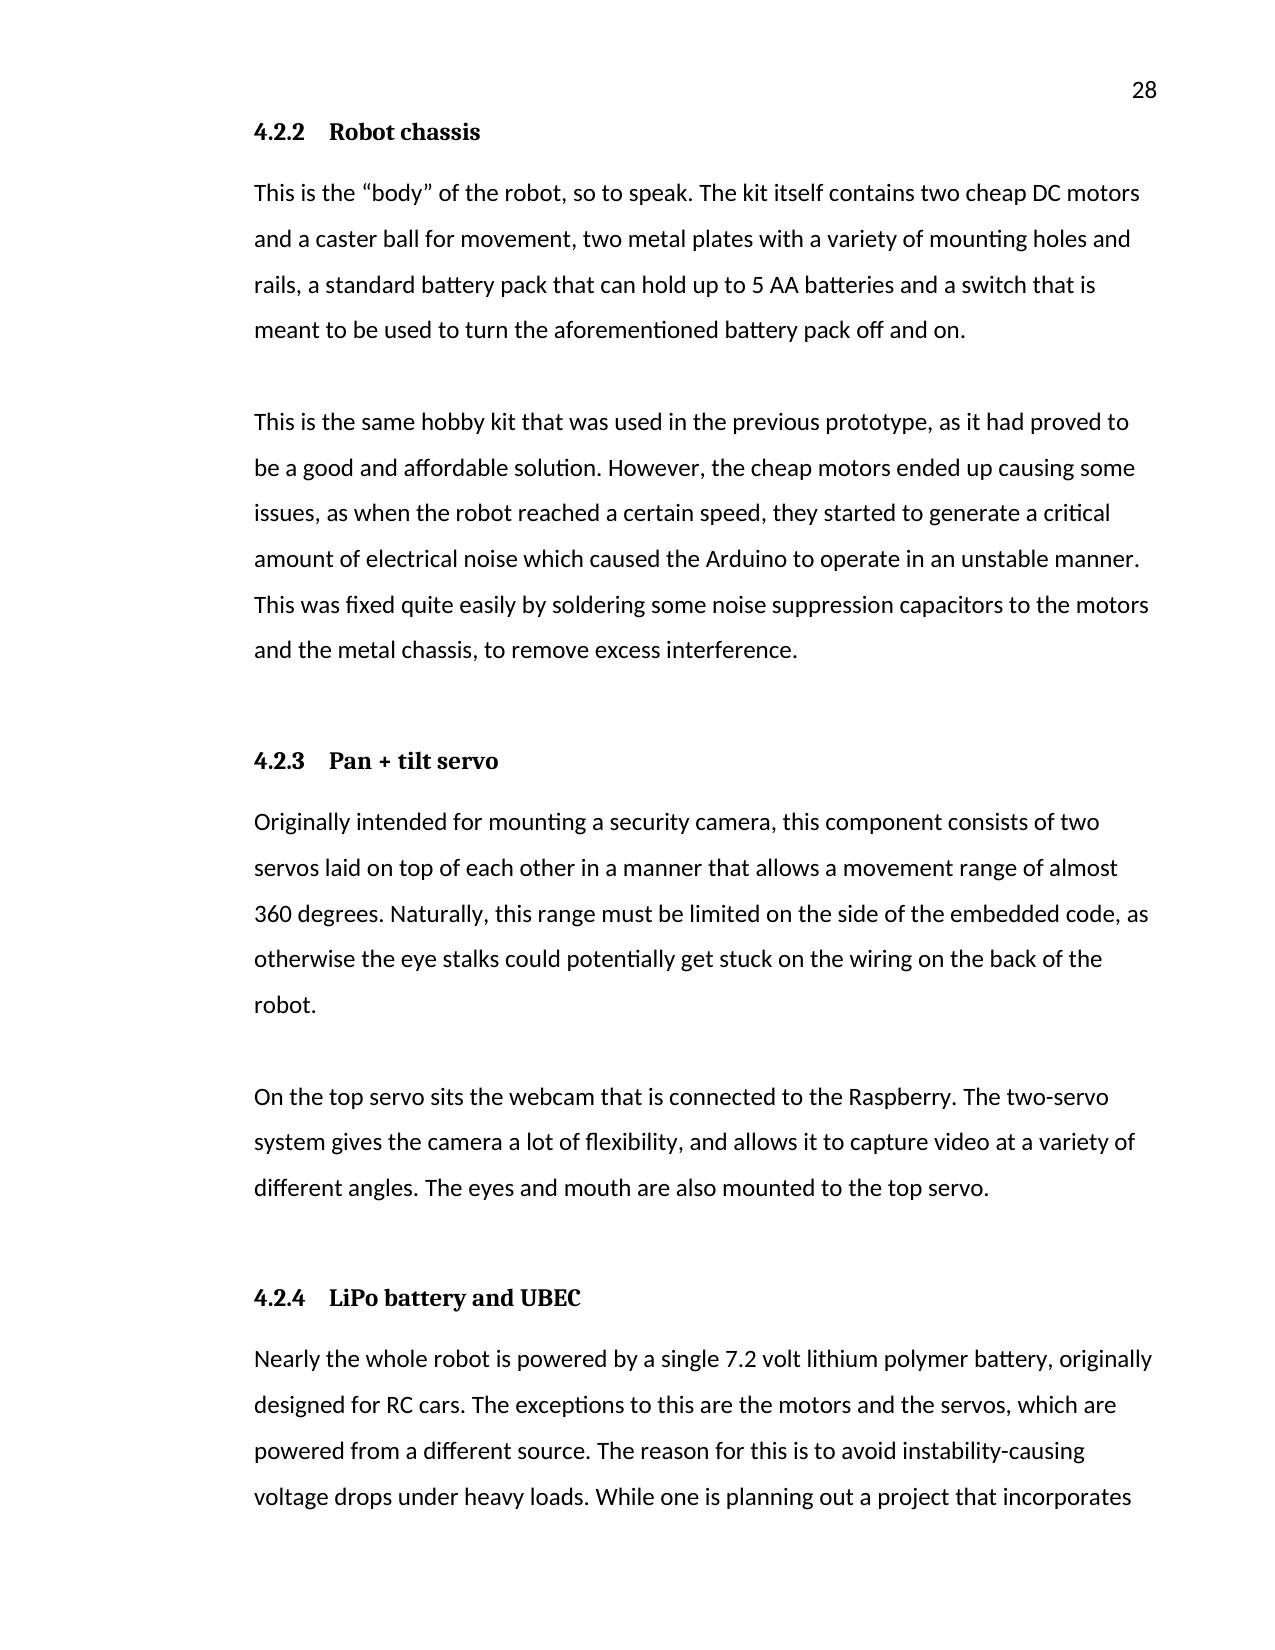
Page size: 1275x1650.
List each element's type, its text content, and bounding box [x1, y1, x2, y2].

text On the top servo sits the webcam that is connected to the Raspberry. The two-servo system gives the camera a lot of flexibility, and allows it to capture video at a variety of different angles. The eyes and mouth are also mounted to the top servo. [254, 1081, 1157, 1203]
subtitle Robot chassis [254, 118, 1157, 147]
subtitle Pan + tilt servo [254, 747, 1157, 776]
text This is the “body” of the robot, so to speak. The kit itself contains two cheap DC motors and a caster ball for movement, two metal plates with a variety of mounting holes and rails, a standard battery pack that can hold up to 5 AA batteries and a switch that is meant to be used to turn the aforementioned battery pack off and on. [254, 177, 1157, 345]
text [254, 1344, 1157, 1511]
text Originally intended for mounting a security camera, this component consists of two servos laid on top of each other in a manner that allows a movement range of almost 360 degrees. Naturally, this range must be limited on the side of the embedded code, as otherwise the eye stalks could potentially get stuck on the wiring on the back of the robot. [254, 806, 1157, 1020]
text This is the same hobby kit that was used in the previous prototype, as it had proved to be a good and affordable solution. However, the cheap motors ended up causing some issues, as when the robot reached a certain speed, they started to generate a critical amount of electrical noise which caused the Arduino to operate in an unstable manner. This was fixed quite easily by soldering some noise suppression capacitors to the motors and the metal chassis, to remove excess interference. [254, 406, 1157, 665]
subtitle LiPo battery and UBEC [254, 1284, 1157, 1313]
